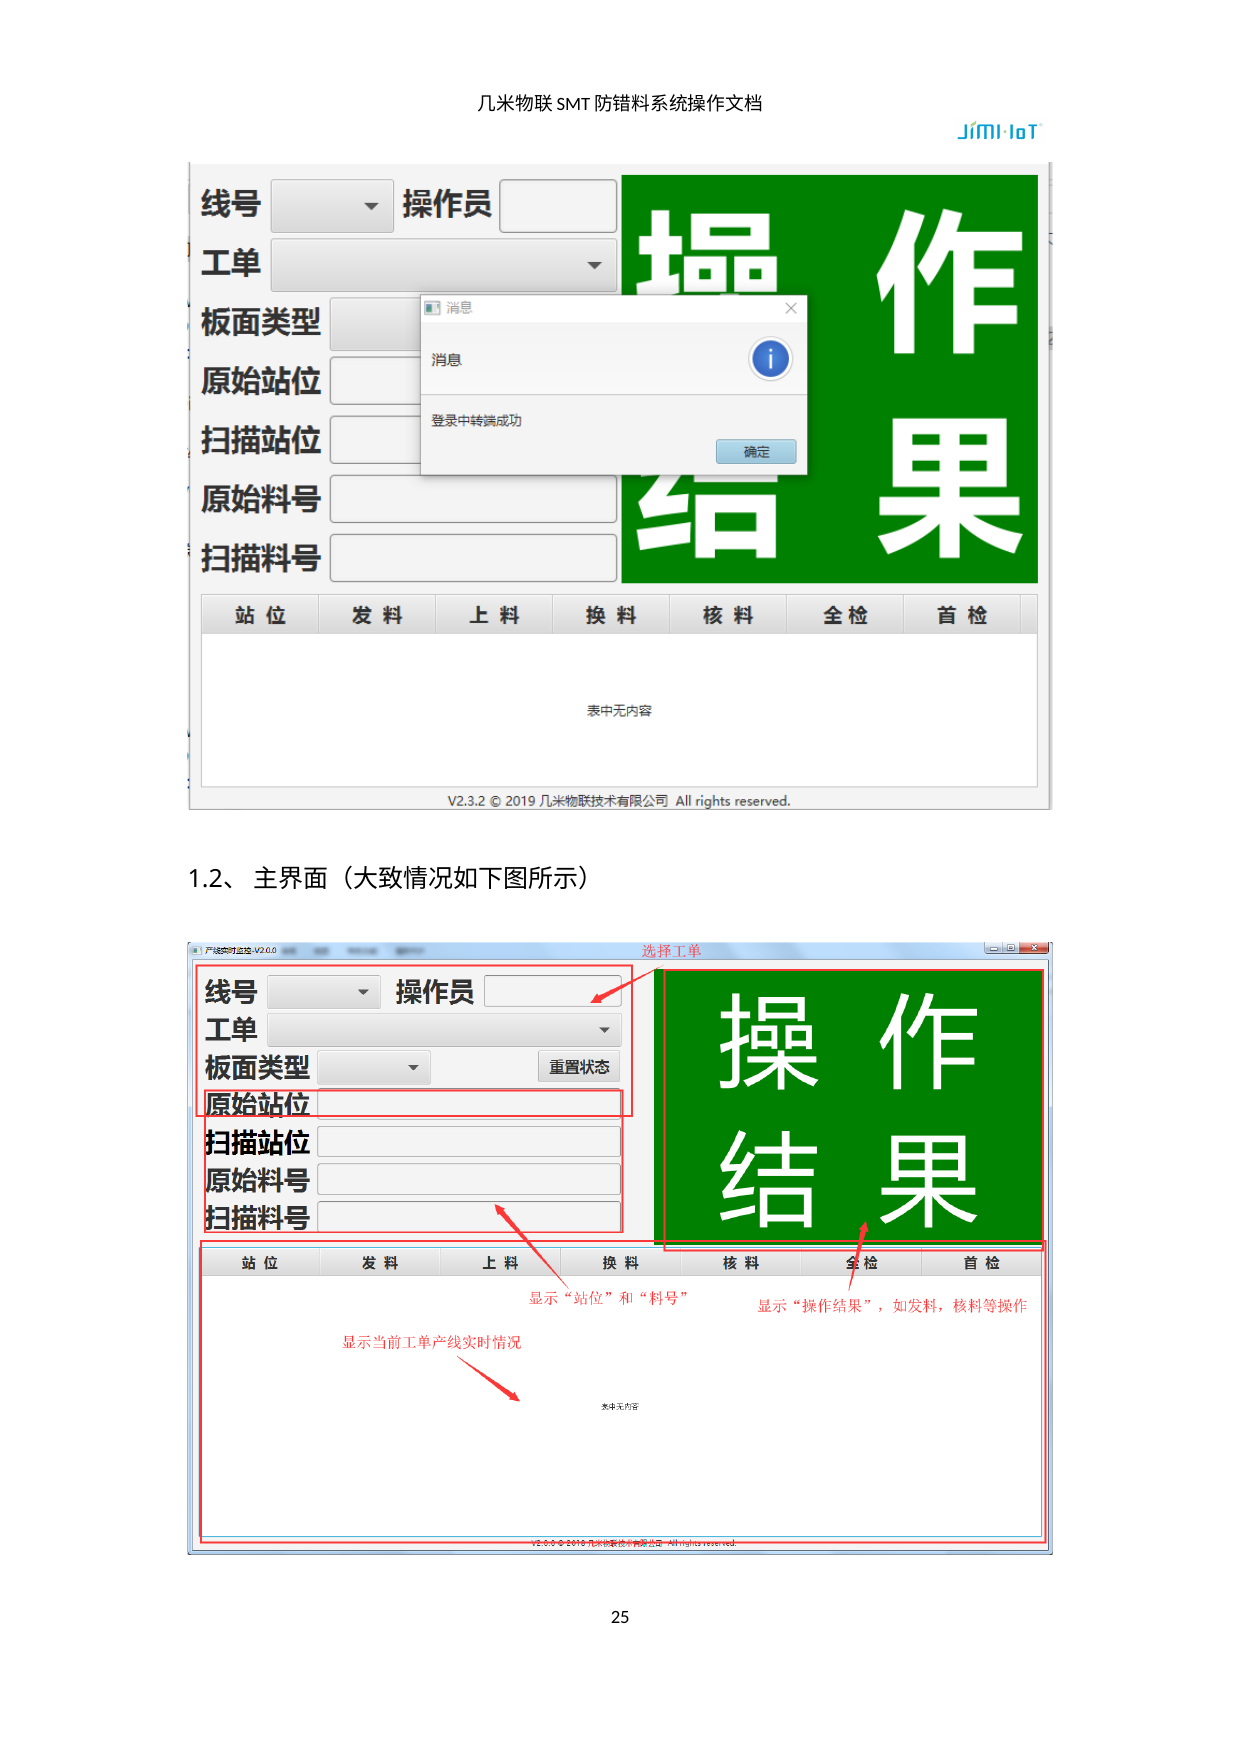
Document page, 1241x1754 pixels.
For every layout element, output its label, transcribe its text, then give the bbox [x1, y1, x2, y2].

picture [187, 942, 1053, 1555]
picture [187, 162, 1053, 810]
list 主界面（大致情况如下图所示） [187, 844, 1053, 909]
picture [954, 117, 1047, 145]
